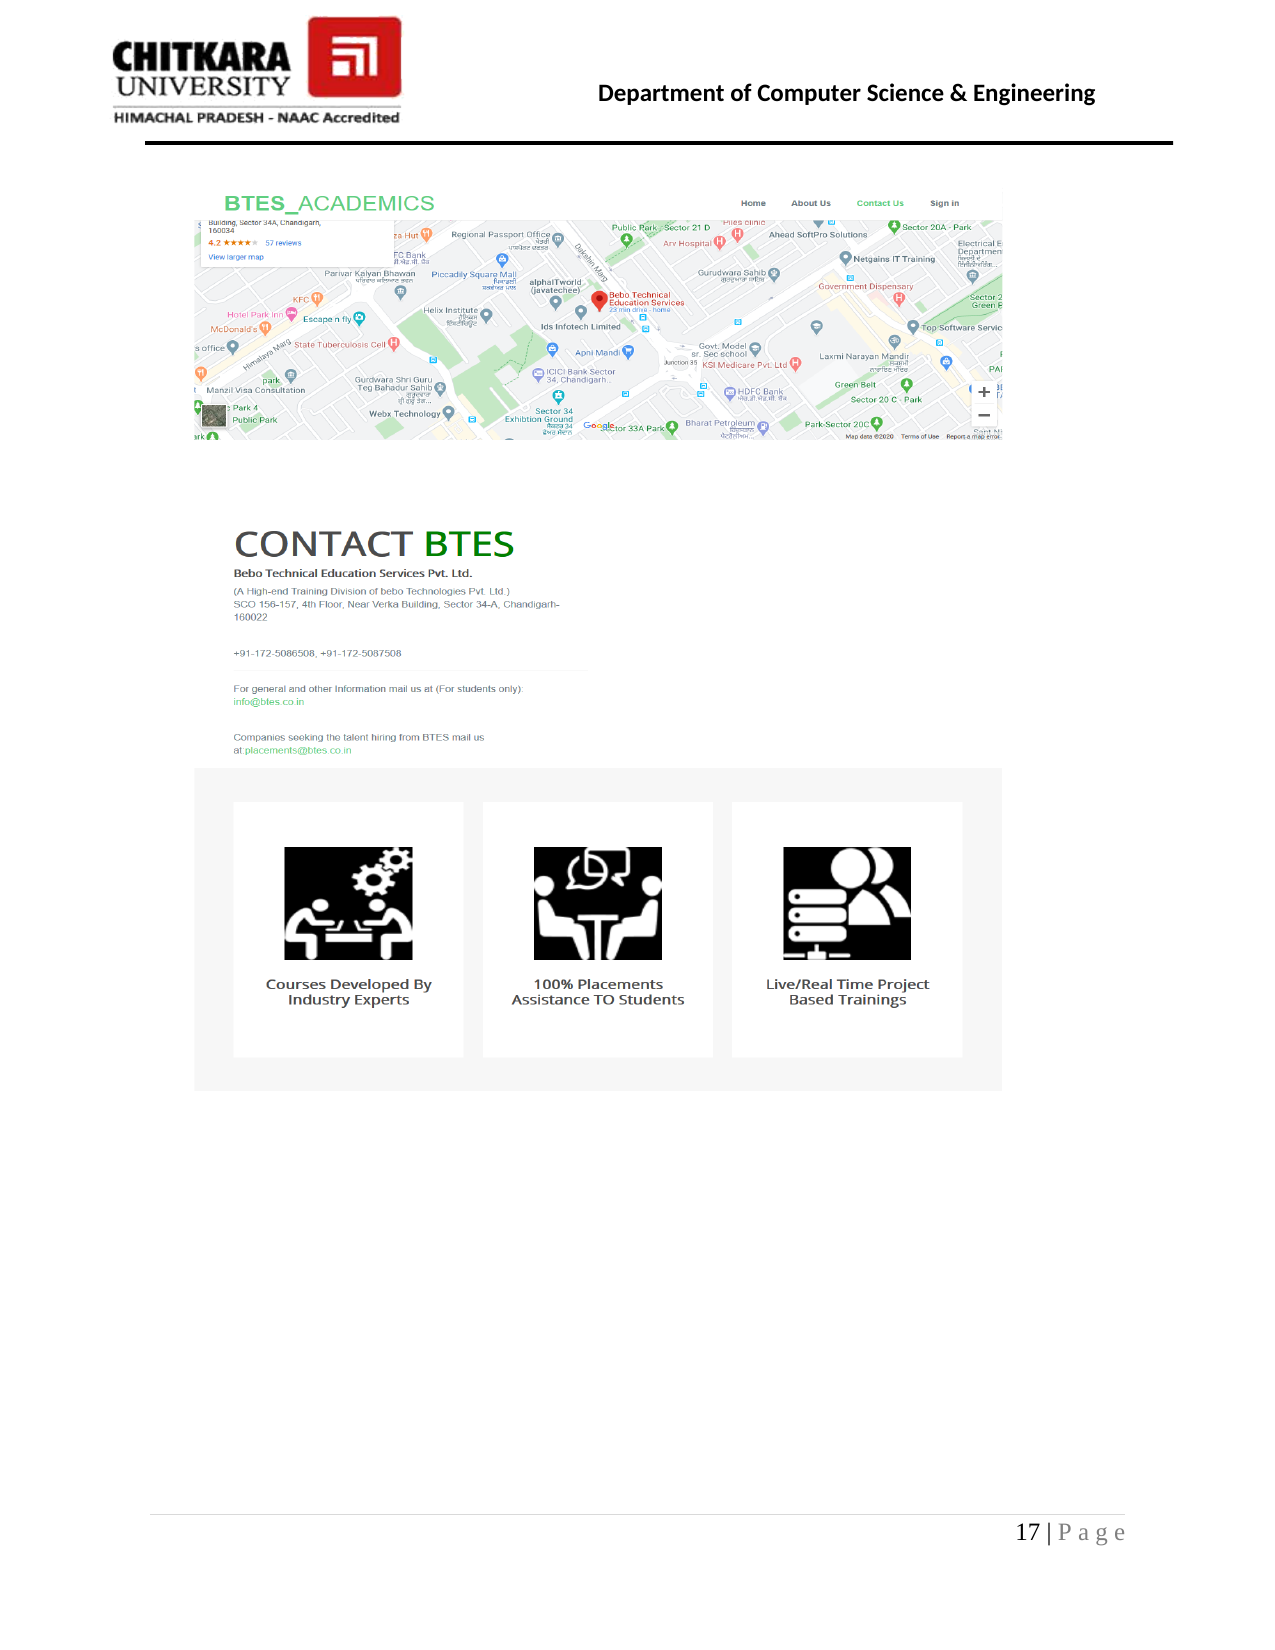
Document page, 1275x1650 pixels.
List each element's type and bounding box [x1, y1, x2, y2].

picture [97, 15, 408, 129]
picture [194, 186, 1003, 1091]
picture [145, 141, 1174, 145]
